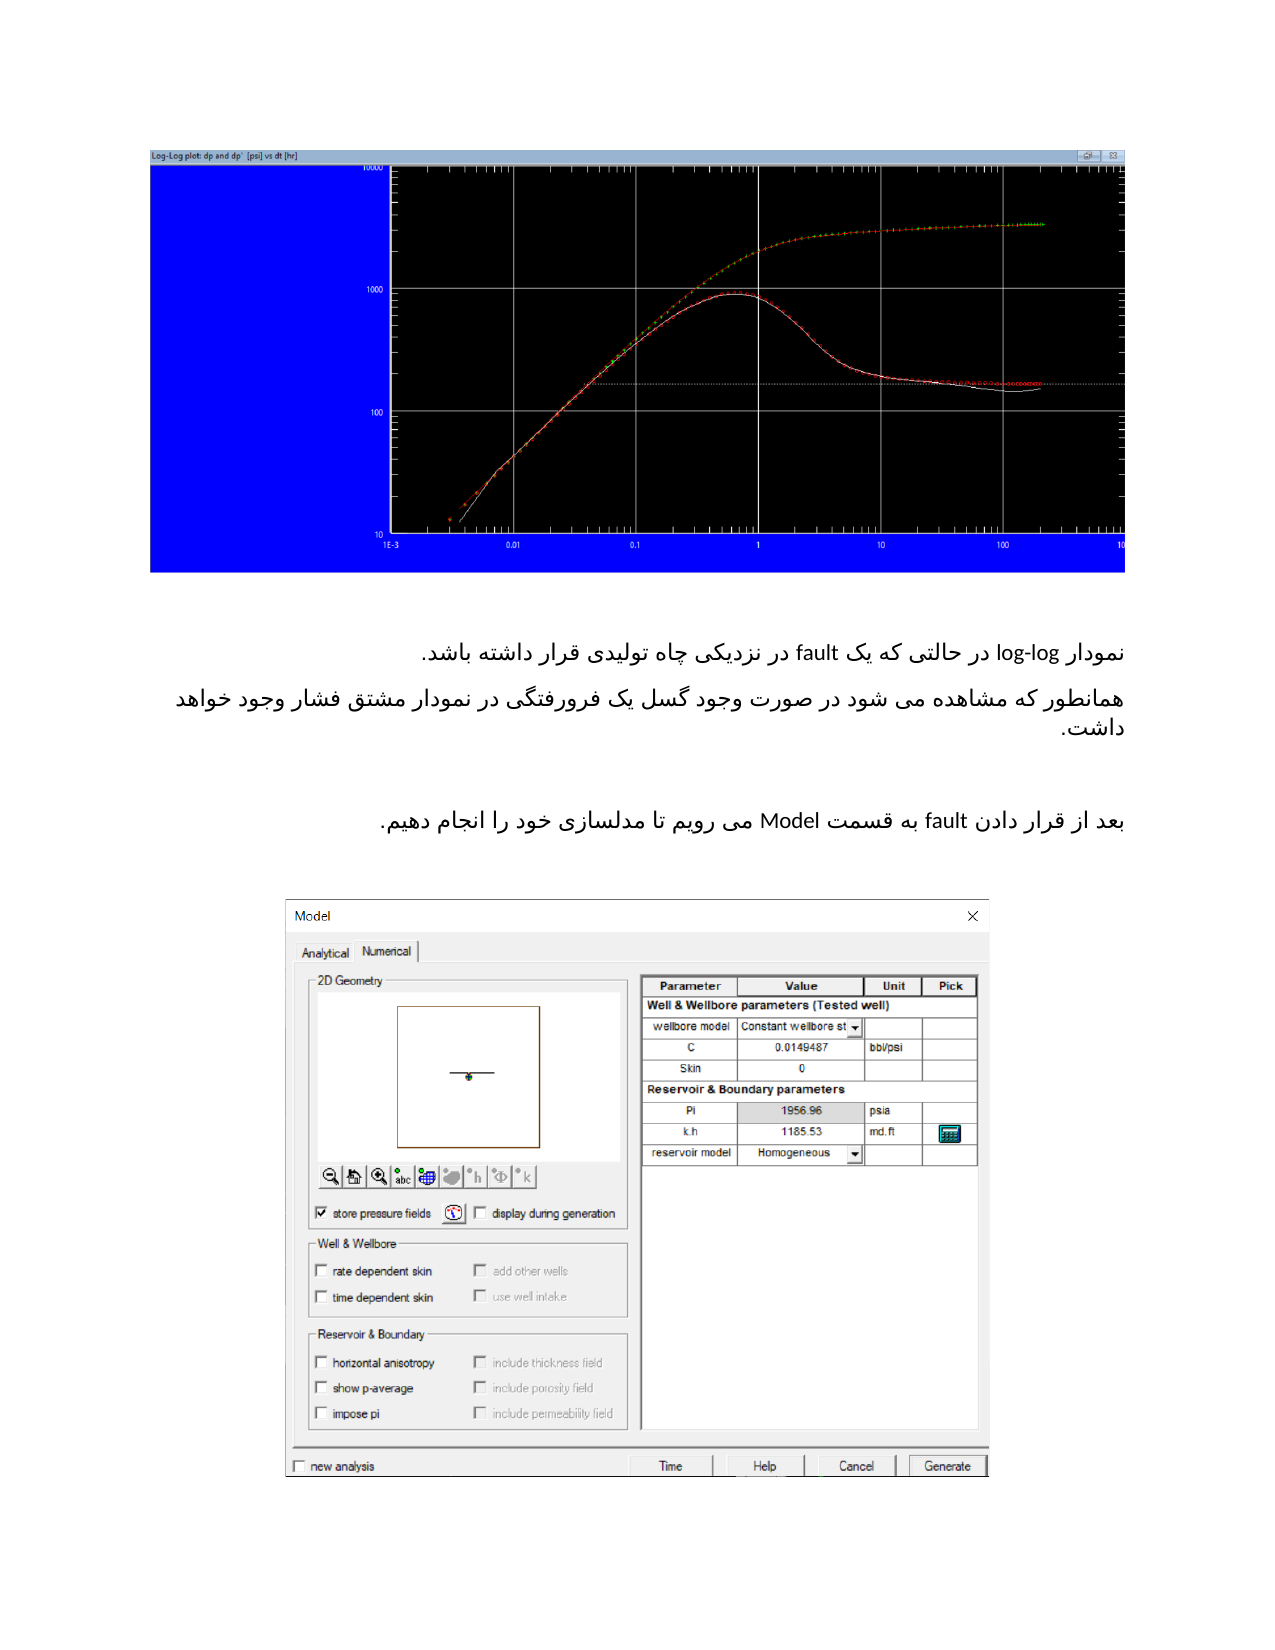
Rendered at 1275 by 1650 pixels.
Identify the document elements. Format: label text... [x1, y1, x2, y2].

picture [150, 150, 1125, 573]
text همانطور که مشاهده می شود در صورت وجود گسل یک فرورفتگی در نمودار مشتق فشار وجود خواهد داشت. [150, 685, 1125, 740]
text نمودار log-log در حالتی که یک fault در نزدیکی چاه تولیدی قرار داشته باشد. [150, 638, 1125, 667]
text بعد از قرار دادن fault به قسمت Model می رویم تا مدلسازی خود را انجام دهیم. [150, 806, 1125, 834]
picture [285, 899, 990, 1477]
